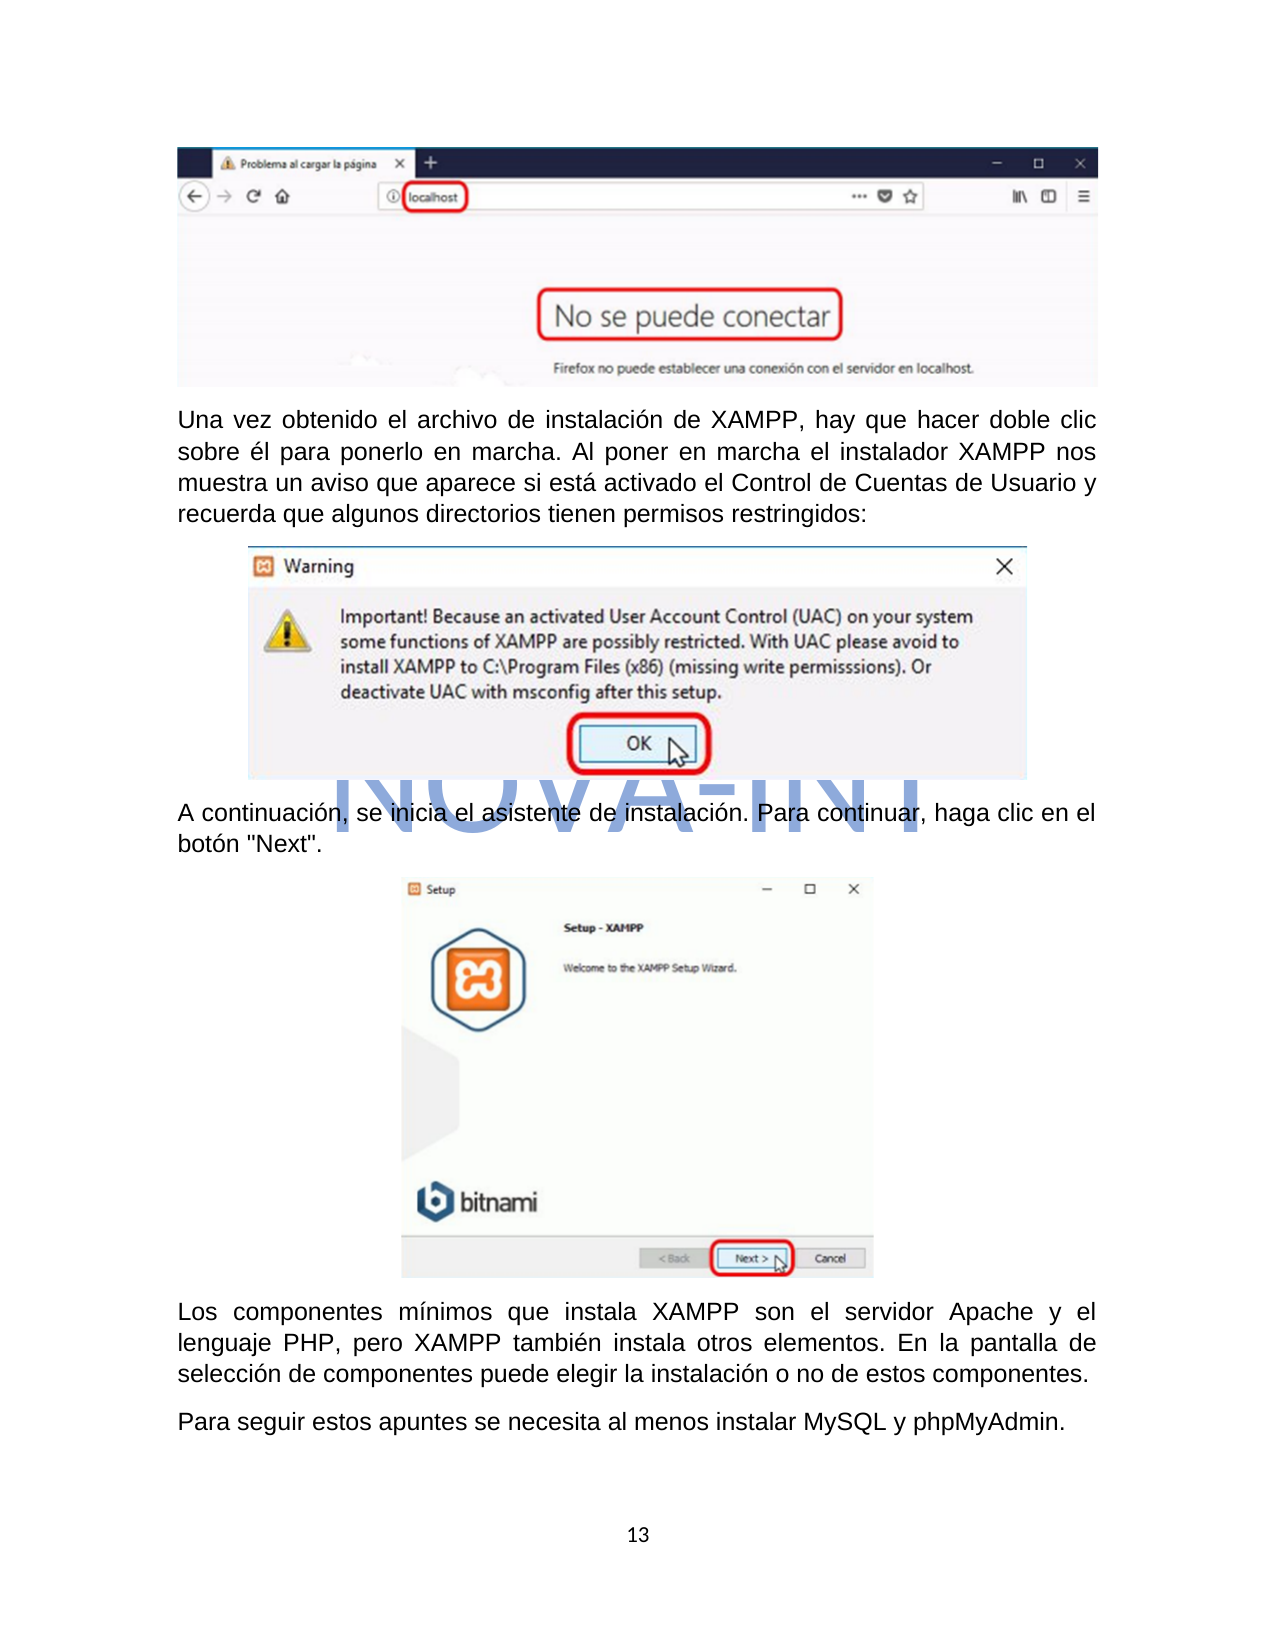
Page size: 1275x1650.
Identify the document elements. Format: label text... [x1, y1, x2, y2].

picture [177, 147, 1099, 387]
picture [401, 877, 874, 1278]
text A continuación, se inicia el asistente de instalación. Para continuar, haga clic en el botón "Next". [177, 798, 1098, 858]
text Los componentes mínimos que instala XAMPP son el servidor Apache y el lenguaje PHP, pero XAMPP también instala otros elementos. En la pantalla de selección de componentes puede elegir la instalación o no de estos componentes. [177, 1297, 1098, 1388]
picture [248, 546, 1028, 780]
text Para seguir estos apuntes se necesita al menos instalar MySQL y phpMyAdmin. [177, 1407, 1098, 1435]
text Una vez obtenido el archivo de instalación de XAMPP, hay que hacer doble clic sobre él para ponerlo en marcha. Al poner en marcha el instalador XAMPP nos muestra un aviso que aparece si está activado el Control de Cuentas de Usuario y recuerda que algunos directorios tienen permisos restringidos: [177, 406, 1098, 527]
